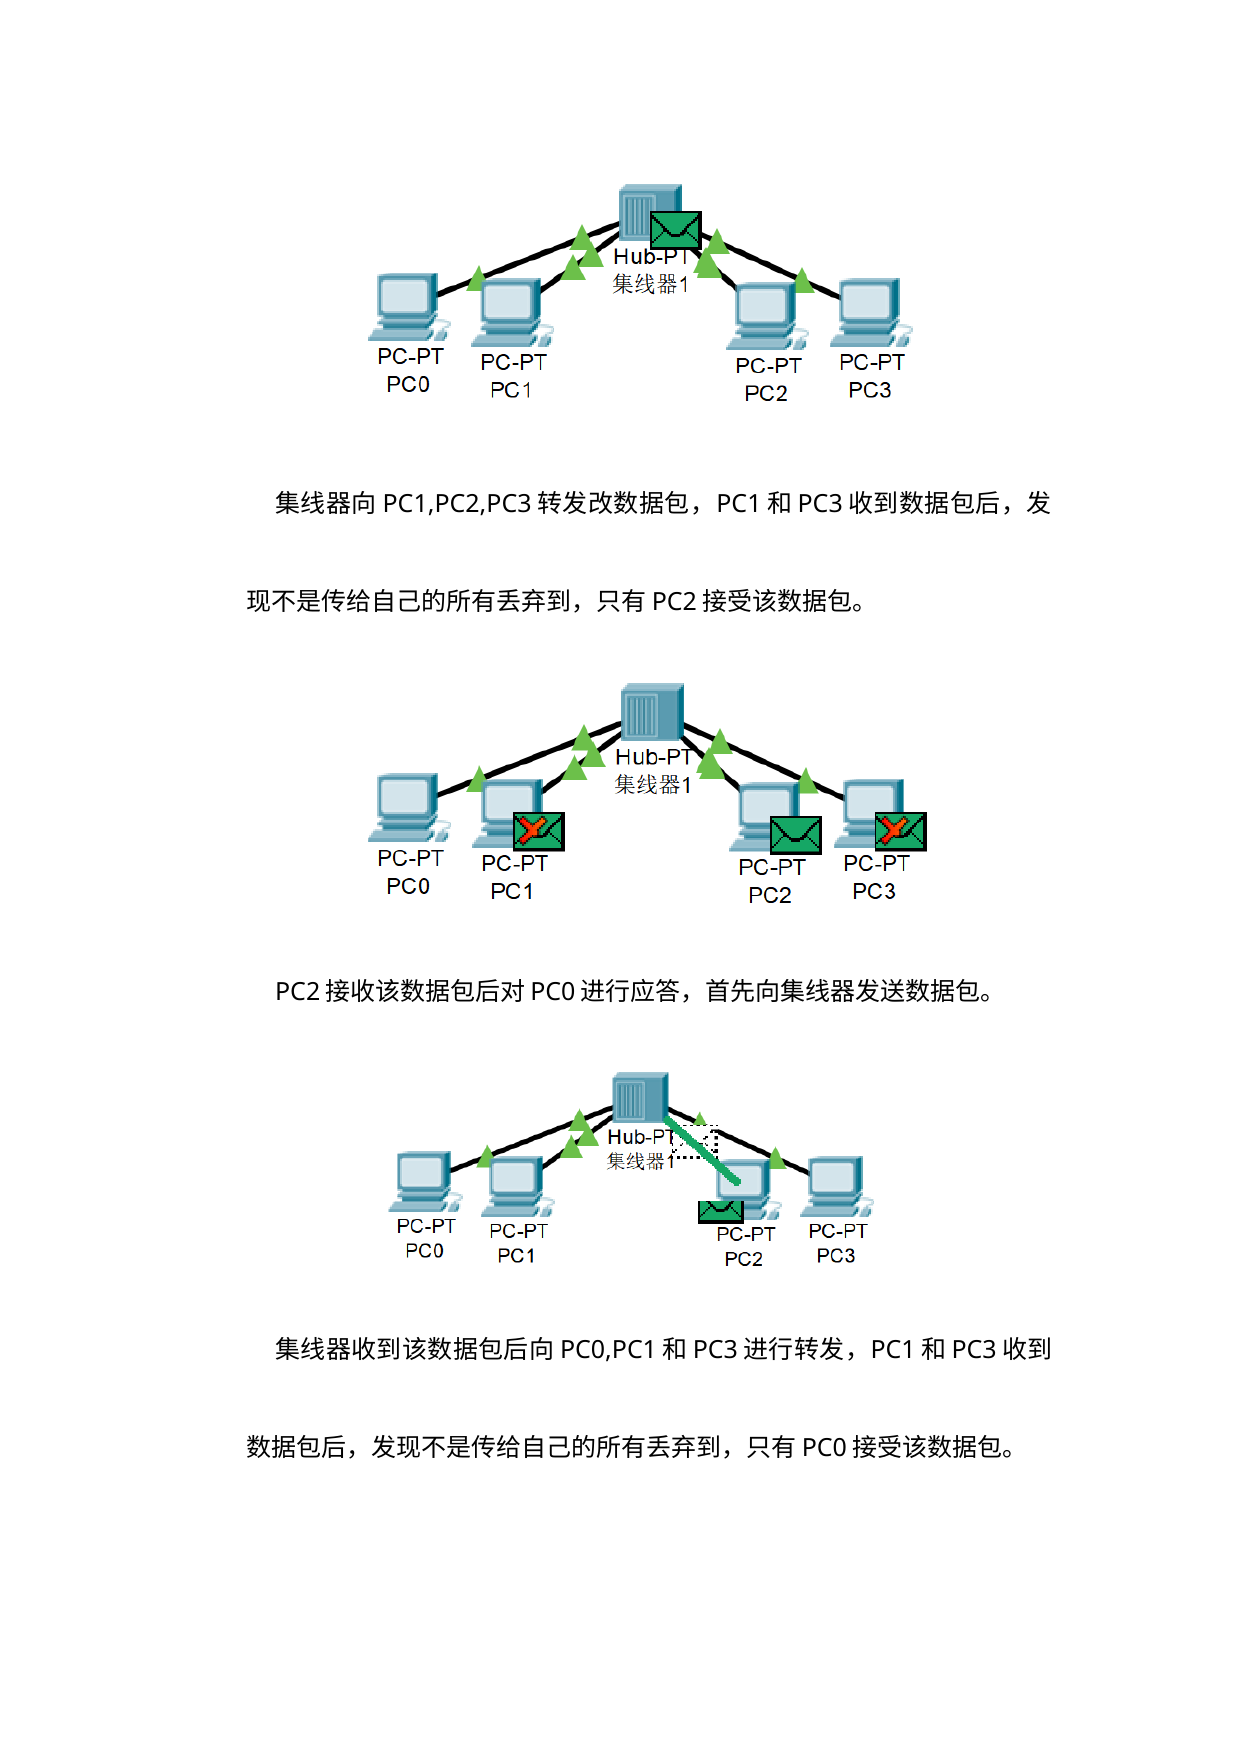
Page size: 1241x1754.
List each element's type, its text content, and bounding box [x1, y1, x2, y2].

picture [341, 650, 958, 939]
text 集线器收到该数据包后向PC0,PC1和PC3进行转发，PC1和PC3收到数据包后，发现不是传给自己的所有丢弃到，只有PC0接受该数据包。 [247, 1315, 1053, 1478]
picture [348, 162, 951, 435]
picture [356, 1040, 943, 1291]
text PC2接收该数据包后对PC0进行应答，首先向集线器发送数据包。 [247, 957, 1053, 1022]
text 集线器向PC1,PC2,PC3转发改数据包，PC1和PC3收到数据包后，发现不是传给自己的所有丢弃到，只有PC2接受该数据包。 [247, 469, 1053, 632]
